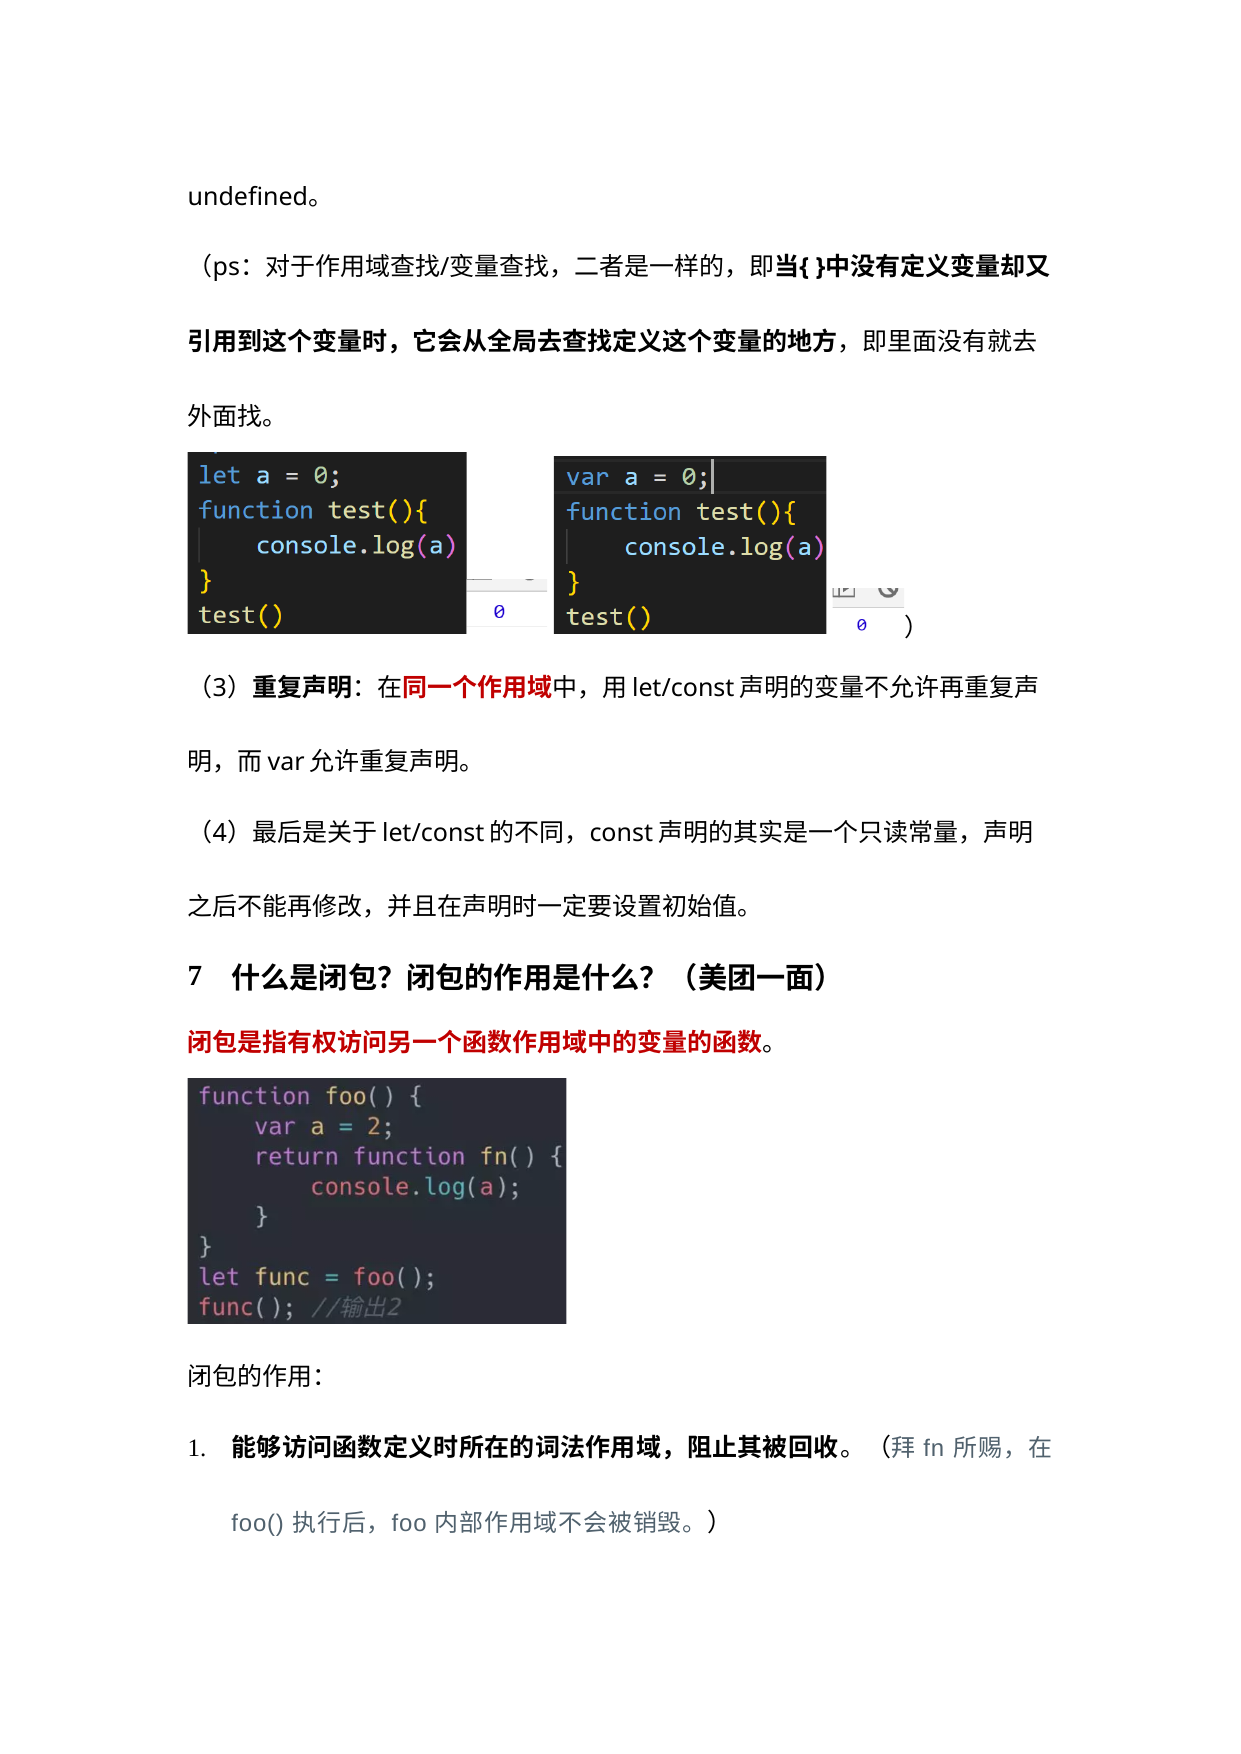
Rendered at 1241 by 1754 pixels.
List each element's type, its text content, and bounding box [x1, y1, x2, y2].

picture [187, 1078, 567, 1324]
text 闭包的作用： [187, 1342, 1053, 1407]
subtitle 什么是闭包？闭包的作用是什么？（美团一面） [187, 943, 1053, 1008]
picture [553, 456, 827, 634]
text （4）最后是关于let/const的不同，const声明的其实是一个只读常量，声明之后不能再修改，并且在声明时一定要设置初始值。 [187, 798, 1053, 937]
list 能够访问函数定义时所在的词法作用域，阻止其被回收。（拜 fn 所赐，在 foo() 执行后，foo 内部作用域不会被销毁。） [187, 1413, 1053, 1553]
text （3）重复声明：在同一个作用域中，用let/const声明的变量不允许再重复声明，而var允许重复声明。 [187, 653, 1053, 792]
text （ps：对于作用域查找/变量查找，二者是一样的，即当{ }中没有定义变量却又引用到这个变量时，它会从全局去查找定义这个变量的地方，即里面没有就去外面找。 [187, 232, 1053, 447]
text 闭包是指有权访问另一个函数作用域中的变量的函数。 [187, 1008, 1053, 1073]
picture [187, 452, 548, 634]
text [187, 162, 1053, 227]
picture [832, 588, 905, 634]
